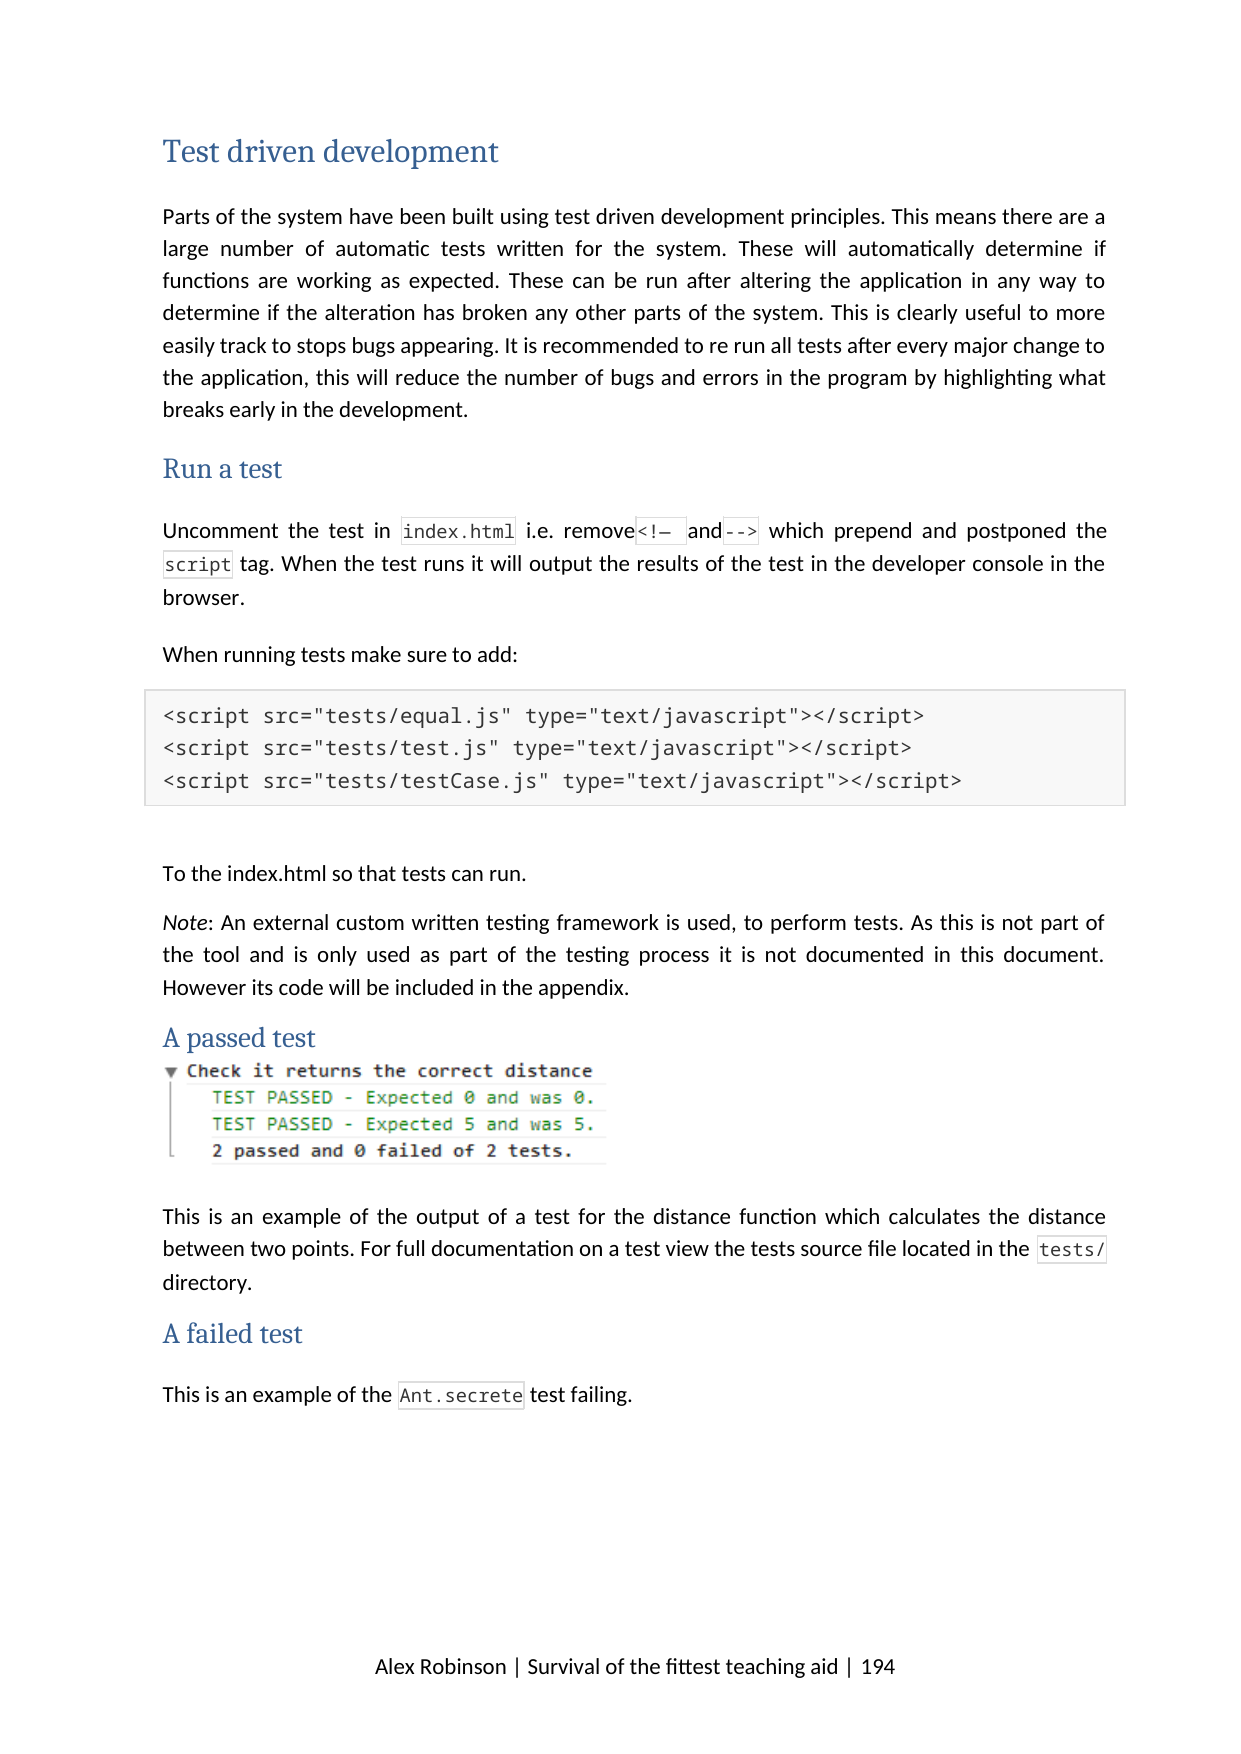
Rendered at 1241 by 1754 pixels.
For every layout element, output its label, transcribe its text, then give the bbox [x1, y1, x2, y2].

text Parts of the system have been built using test driven development principles. This means there are a large number of automatic tests written for the system. These will automatically determine if functions are working as expected. These can be run after altering the application in any way to determine if the alteration has broken any other parts of the system. This is clearly useful to more easily track to stops bugs appearing. It is recommended to re run all tests after every major change to the application, this will reduce the number of bugs and errors in the program by highlighting what breaks early in the development. [162, 202, 1107, 423]
text To the index.html so that tests can run. [162, 859, 1107, 887]
text <script src="tests/testCase.js" type="text/javascript"></script> [146, 754, 1124, 805]
text When running tests make sure to add: [162, 640, 1107, 668]
text <script src="tests/equal.js" type="text/javascript"></script> [146, 691, 1124, 721]
text Note: An external custom written testing framework is used, to perform tests. As this is not part of the tool and is only used as part of the testing process it is not documented in this document. However its code will be included in the appendix. [162, 908, 1107, 1001]
text Uncomment the test in index.html i.e. remove<!— and--> which prepend and postponed the script tag. When the test runs it will output the results of the test in the developer console in the browser. [162, 516, 1107, 611]
subtitle Run a test [162, 452, 1107, 486]
picture [162, 1060, 607, 1168]
subtitle Test driven development [162, 133, 1107, 171]
text This is an example of the Ant.secrete test failing. [162, 1380, 1107, 1409]
text This is an example of the output of a test for the distance function which calculates the distance between two points. For full documentation on a test view the tests source file located in the tests/ directory. [162, 1085, 1107, 1296]
subtitle A failed test [162, 1317, 1107, 1350]
text <script src="tests/test.js" type="text/javascript"></script> [146, 721, 1124, 754]
subtitle A passed test [162, 1022, 1107, 1055]
